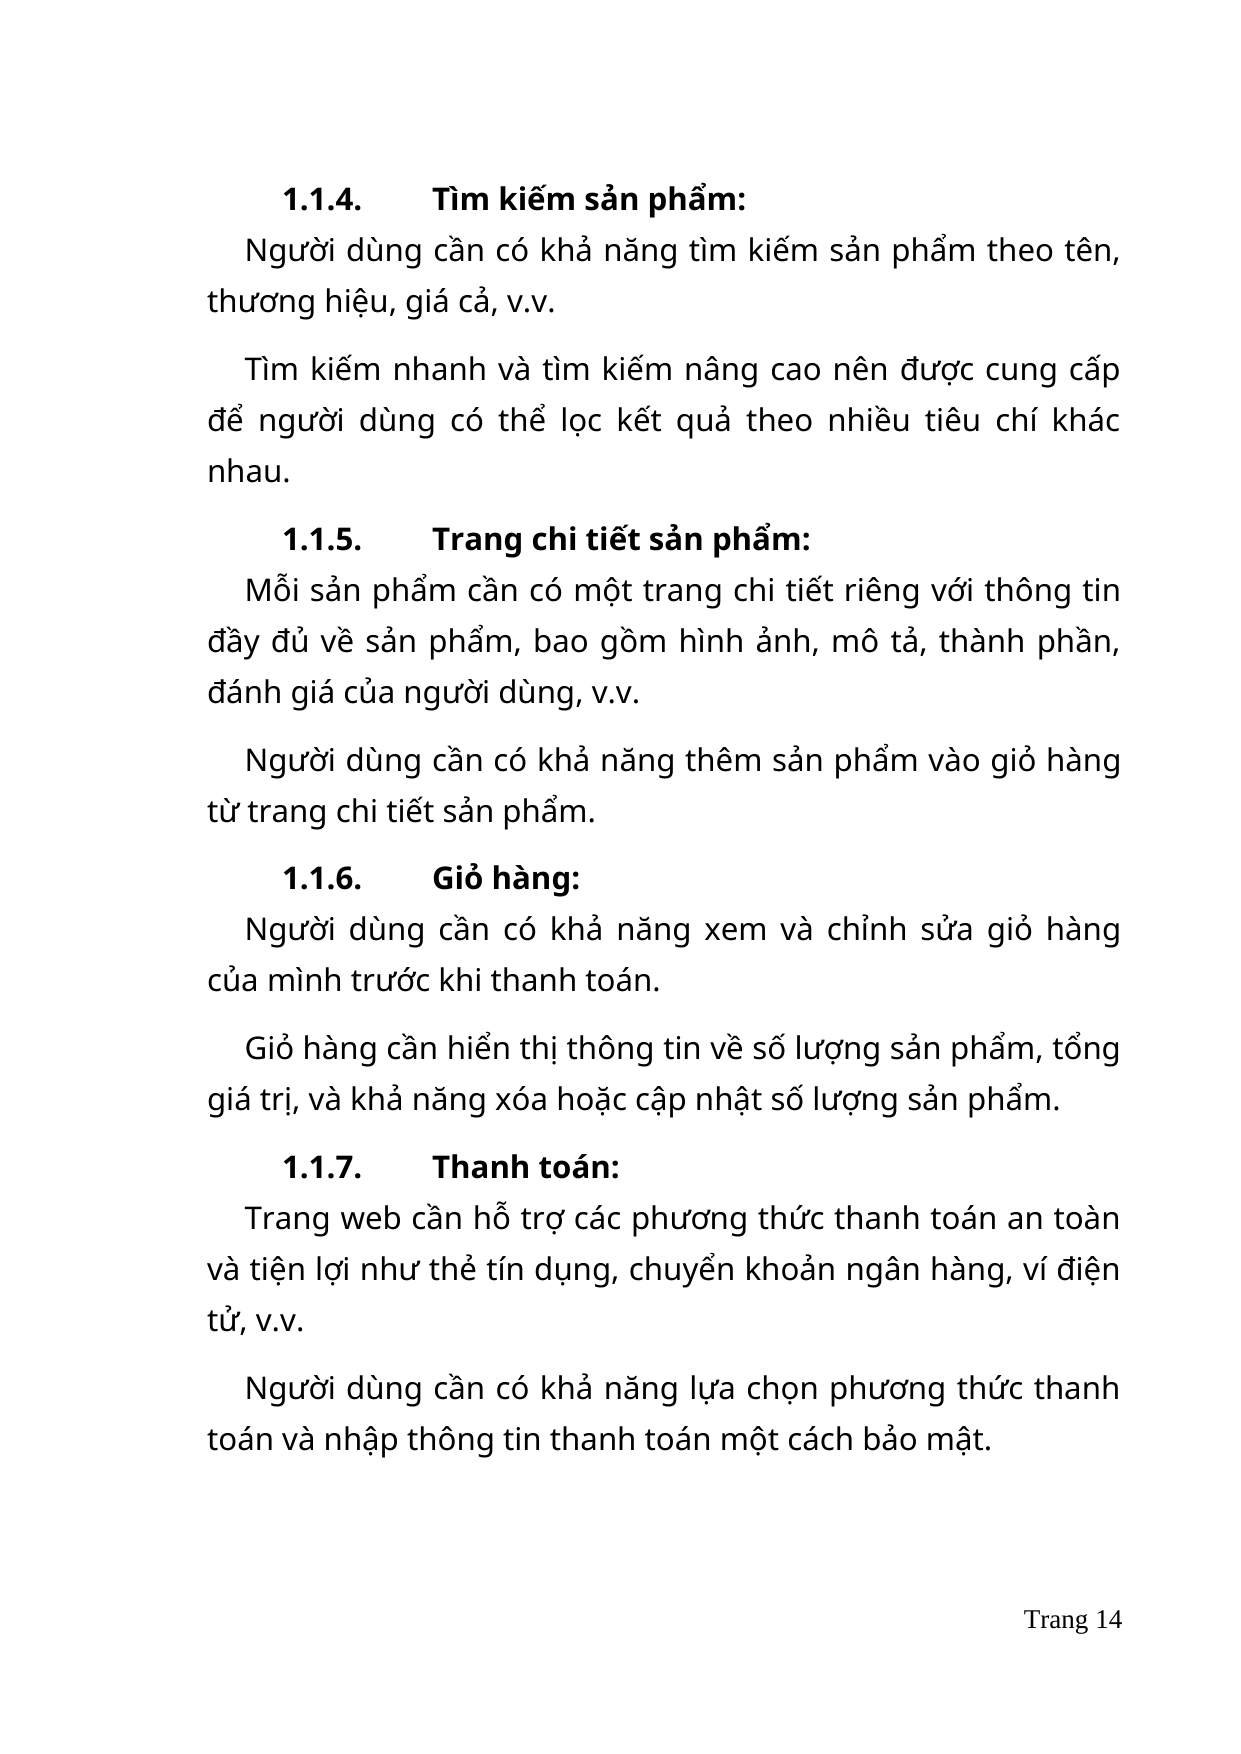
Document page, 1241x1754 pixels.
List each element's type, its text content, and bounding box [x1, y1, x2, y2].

text Người dùng cần có khả năng tìm kiếm sản phẩm theo tên, thương hiệu, giá cả, v.v. [207, 228, 1122, 322]
text Giỏ hàng cần hiển thị thông tin về số lượng sản phẩm, tổng giá trị, và khả năng xóa hoặc cập nhật số lượng sản phẩm. [207, 1026, 1122, 1120]
subtitle Tìm kiếm sản phẩm: [282, 177, 1122, 220]
subtitle Giỏ hàng: [282, 856, 1122, 899]
subtitle Thanh toán: [282, 1145, 1122, 1187]
text Tìm kiếm nhanh và tìm kiếm nâng cao nên được cung cấp để người dùng có thể lọc kết quả theo nhiều tiêu chí khác nhau. [207, 347, 1122, 492]
text Trang web cần hỗ trợ các phương thức thanh toán an toàn và tiện lợi như thẻ tín dụng, chuyển khoản ngân hàng, ví điện tử, v.v. [207, 1196, 1122, 1341]
text Mỗi sản phẩm cần có một trang chi tiết riêng với thông tin đầy đủ về sản phẩm, bao gồm hình ảnh, mô tả, thành phần, đánh giá của người dùng, v.v. [207, 568, 1122, 712]
text Người dùng cần có khả năng lựa chọn phương thức thanh toán và nhập thông tin thanh toán một cách bảo mật. [207, 1366, 1122, 1459]
text Người dùng cần có khả năng xem và chỉnh sửa giỏ hàng của mình trước khi thanh toán. [207, 907, 1122, 1001]
subtitle Trang chi tiết sản phẩm: [282, 517, 1122, 559]
text Người dùng cần có khả năng thêm sản phẩm vào giỏ hàng từ trang chi tiết sản phẩm. [207, 738, 1122, 831]
